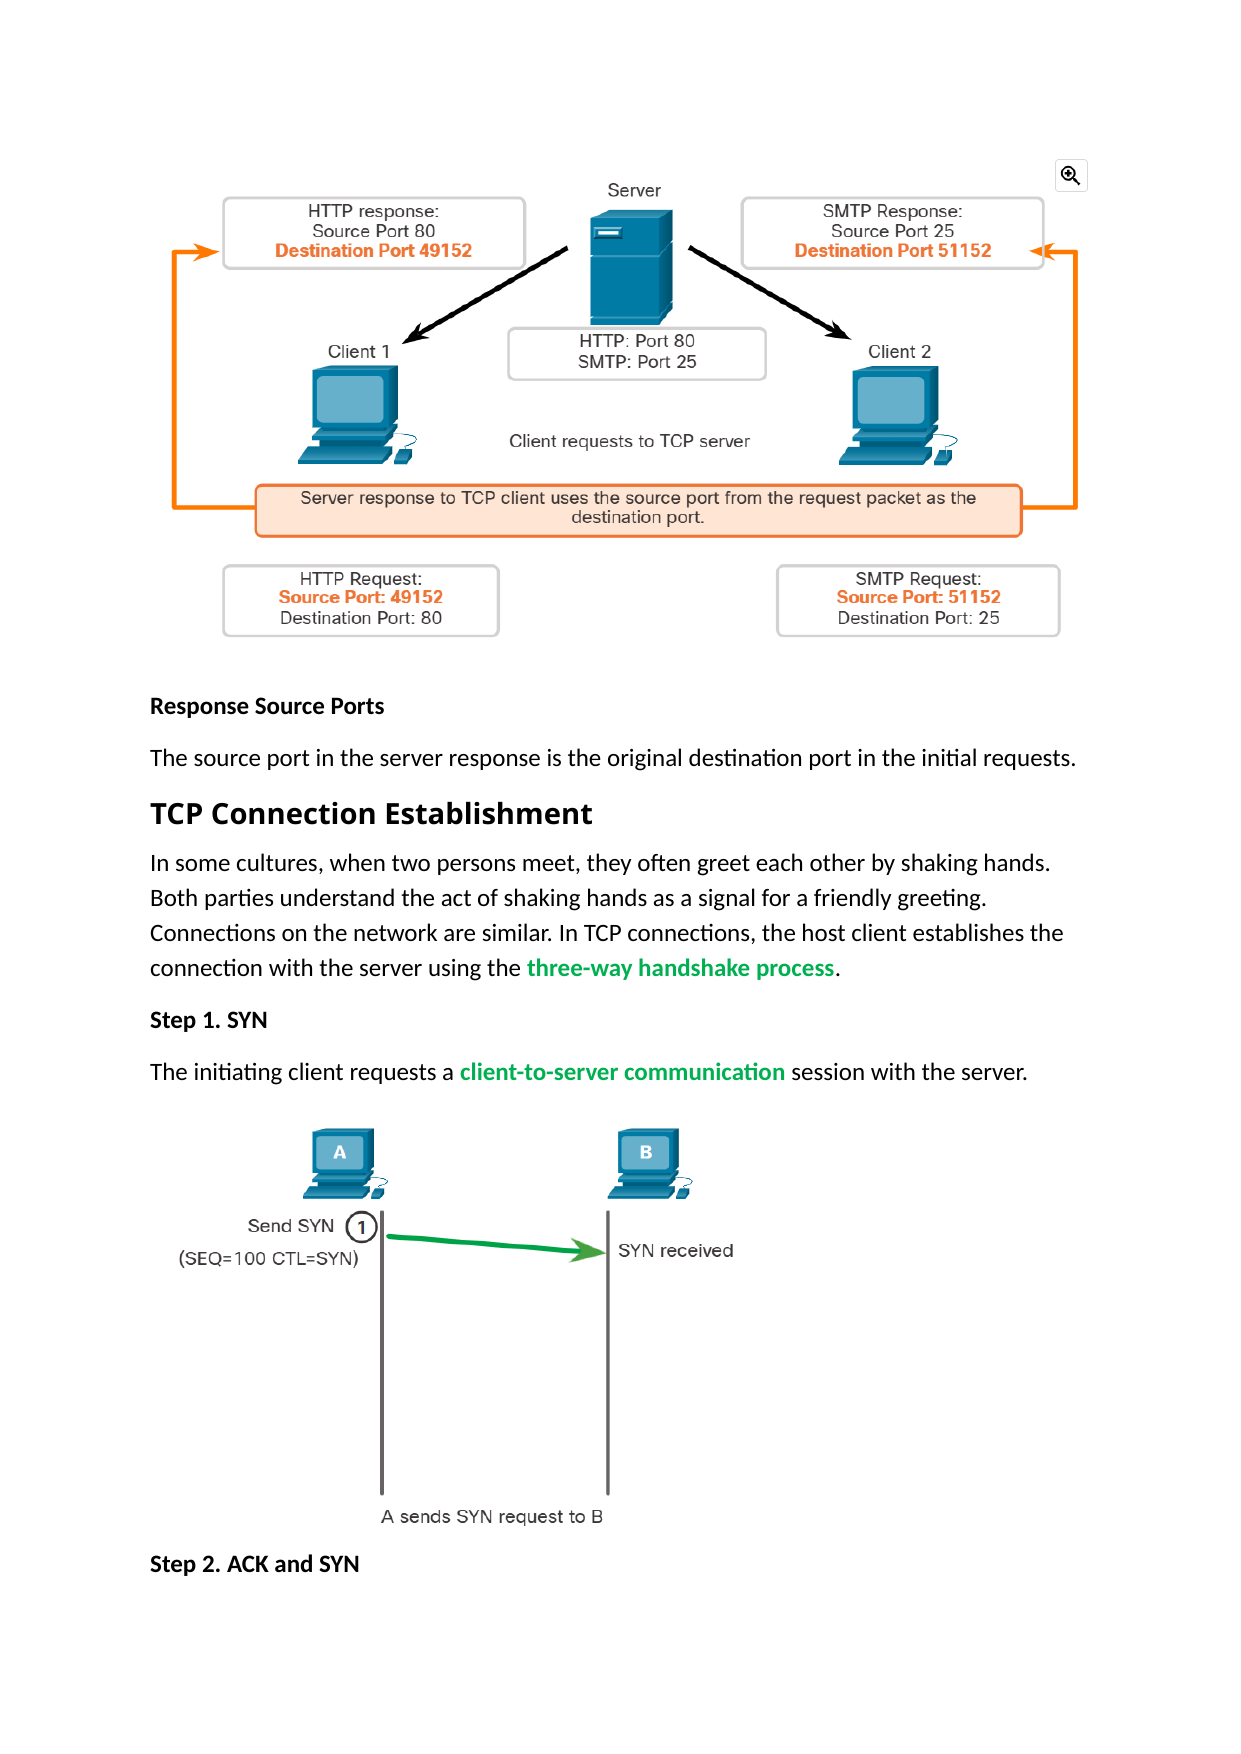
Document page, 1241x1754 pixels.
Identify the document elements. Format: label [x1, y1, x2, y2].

picture [150, 150, 1091, 670]
picture [150, 1107, 746, 1528]
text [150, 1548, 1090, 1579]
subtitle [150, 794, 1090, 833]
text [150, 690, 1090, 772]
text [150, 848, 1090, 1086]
